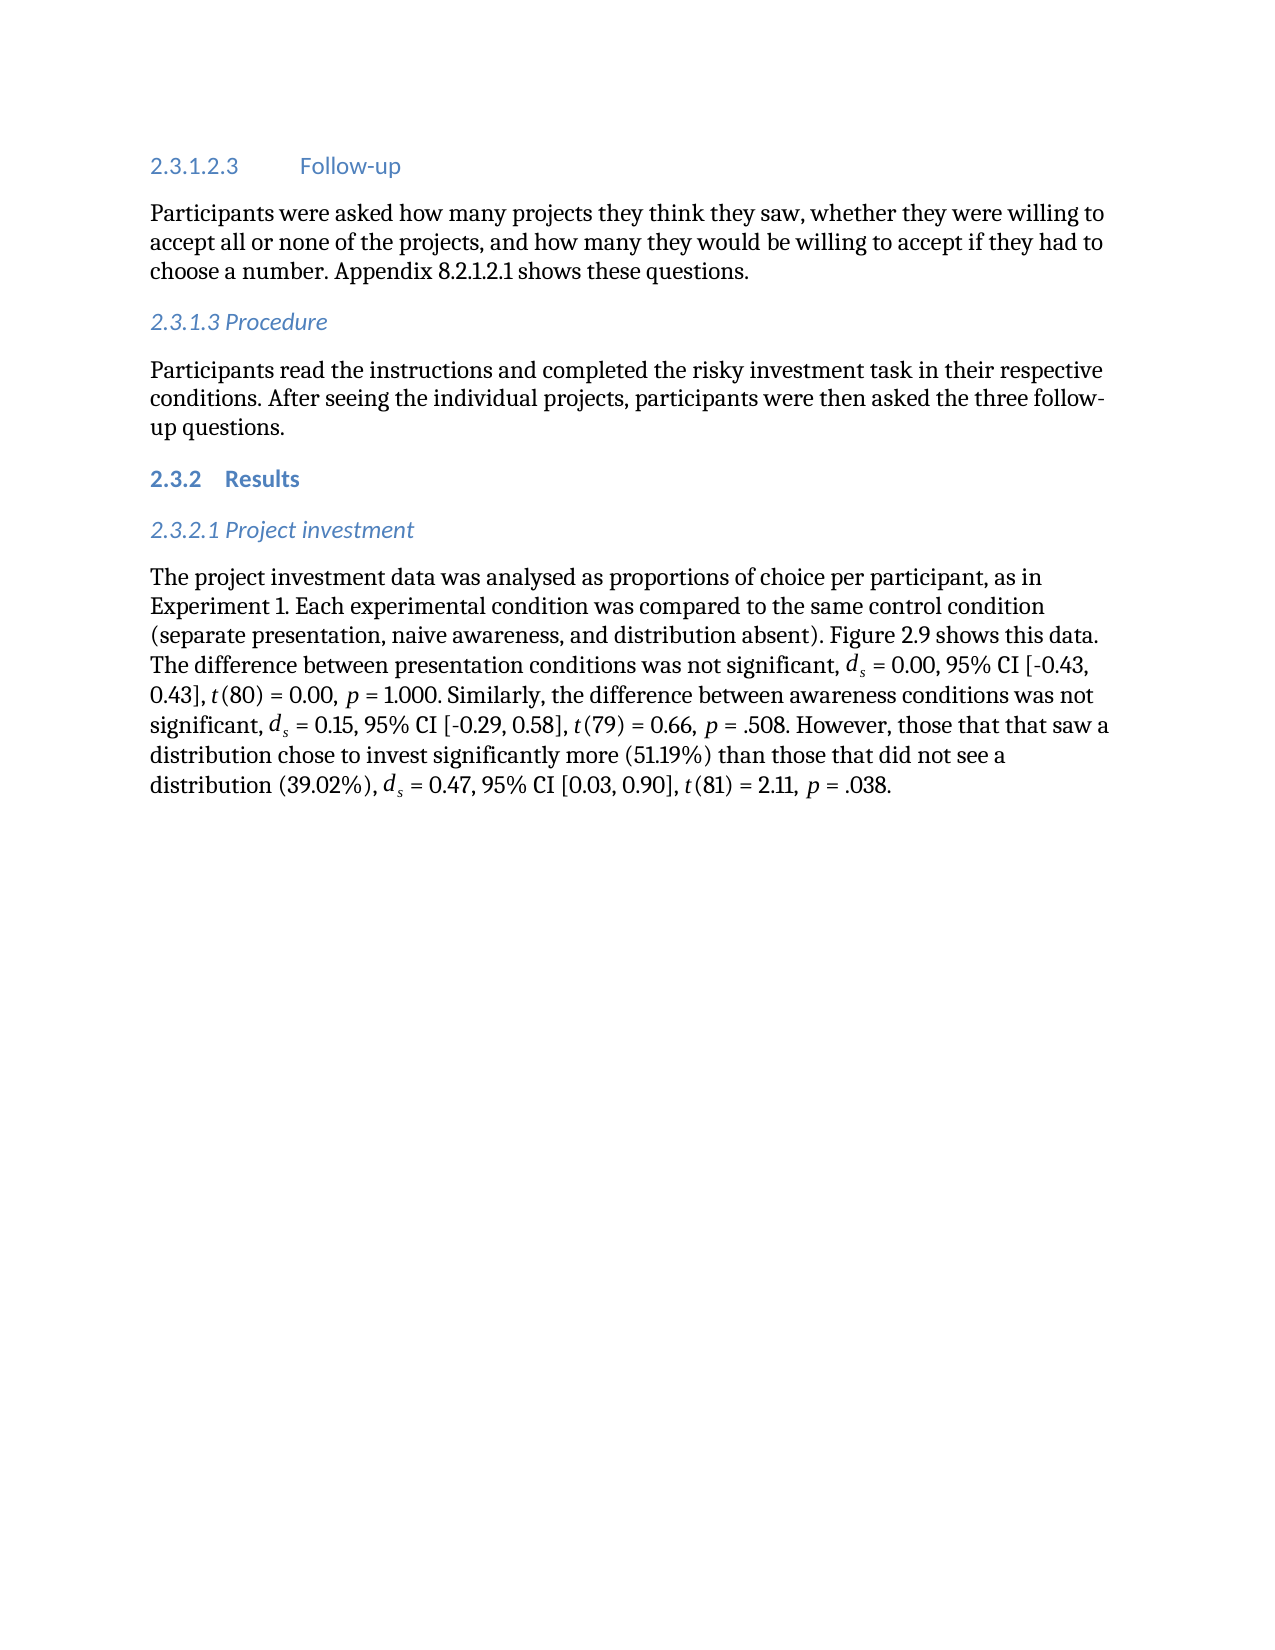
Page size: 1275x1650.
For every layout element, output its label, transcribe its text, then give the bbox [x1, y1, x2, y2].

subtitle 2.3.2.1 Project investment [150, 514, 1125, 544]
text Participants were asked how many projects they think they saw, whether they were willing to accept all or none of the projects, and how many they would be willing to accept if they had to choose a number. Appendix 8.2.1.2.1 shows these questions. [150, 199, 1125, 286]
subtitle 2.3.1.2.3 Follow-up [150, 150, 1125, 181]
subtitle 2.3.2 Results [150, 463, 1125, 493]
text Participants read the instructions and completed the risky investment task in their respective conditions. After seeing the individual projects, participants were then asked the three follow-up questions. [150, 356, 1125, 442]
subtitle 2.3.1.3 Procedure [150, 306, 1125, 337]
text The project investment data was analysed as proportions of choice per participant, as in Experiment 1. Each experimental condition was compared to the same control condition (separate presentation, naive awareness, and distribution absent). Figure 2.9 shows this data. The difference between presentation conditions was not significant, = 0.00, 95% CI [-0.43, 0.43], (80) = 0.00, = 1.000. Similarly, the difference between awareness conditions was not significant, = 0.15, 95% CI [-0.29, 0.58], (79) = 0.66, = .508. However, those that that saw a distribution chose to invest significantly more (51.19%) than those that did not see a distribution (39.02%), = 0.47, 95% CI [0.03, 0.90], (81) = 2.11, = .038. [150, 563, 1125, 801]
